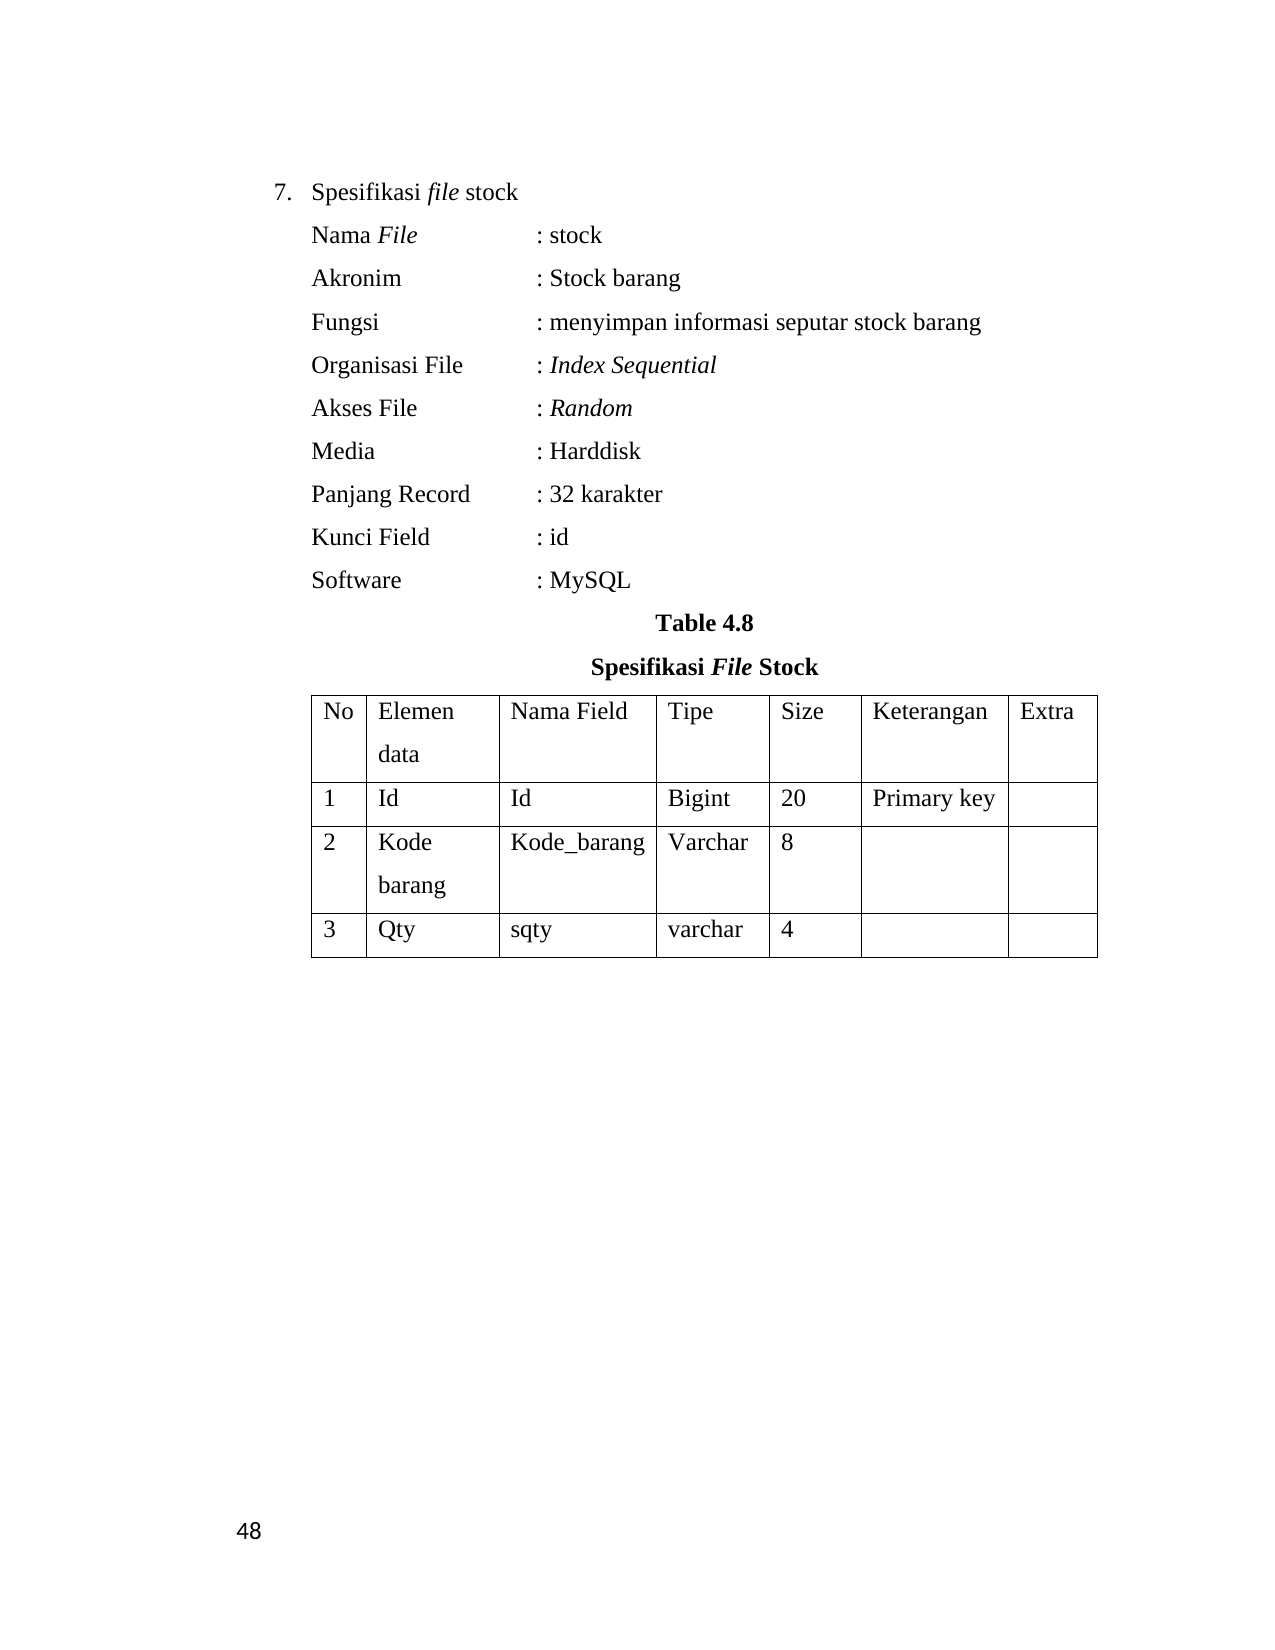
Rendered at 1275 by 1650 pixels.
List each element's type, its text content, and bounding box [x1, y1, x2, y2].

table_cell 4 [770, 914, 861, 957]
table_header Tipe [657, 696, 769, 782]
list Spesifikasi file stock [274, 177, 1098, 206]
table_cell [1009, 783, 1097, 826]
list Fungsi : menyimpan informasi seputar stock barang [311, 307, 1098, 335]
table_cell [862, 827, 1008, 913]
table_cell 20 [770, 783, 861, 826]
table_cell Primary key [862, 783, 1008, 826]
table_cell Kode barang [367, 827, 499, 913]
list Software : MySQL [311, 565, 1098, 594]
table_cell [862, 914, 1008, 957]
table_cell Qty [367, 914, 499, 957]
table_cell [1009, 827, 1097, 913]
list Organisasi File : Index Sequential [311, 350, 1098, 378]
table_cell 3 [312, 914, 366, 957]
list Nama File : stock [311, 220, 1098, 249]
table_cell Id [500, 783, 656, 826]
table_header Elemen data [367, 696, 499, 782]
table_header Size [770, 696, 861, 782]
list Spesifikasi File Stock [311, 652, 1098, 680]
table_cell Bigint [657, 783, 769, 826]
table_header Extra [1009, 696, 1097, 782]
table_header Nama Field [500, 696, 656, 782]
table_header No [312, 696, 366, 782]
table_cell [1009, 914, 1097, 957]
table_cell 1 [312, 783, 366, 826]
table_cell 8 [770, 827, 861, 913]
list Akronim : Stock barang [311, 263, 1098, 292]
list Akses File : Random [311, 393, 1098, 422]
table_cell Kode_barang [500, 827, 656, 913]
list Media : Harddisk [311, 436, 1098, 465]
table_cell varchar [657, 914, 769, 957]
table_header Keterangan [862, 696, 1008, 782]
list Kunci Field : id [311, 522, 1098, 551]
table_cell sqty [500, 914, 656, 957]
list Panjang Record : 32 karakter [311, 479, 1098, 508]
list Table 4.8 [311, 608, 1098, 637]
table_cell 2 [312, 827, 366, 913]
table_cell Varchar [657, 827, 769, 913]
table_cell Id [367, 783, 499, 826]
